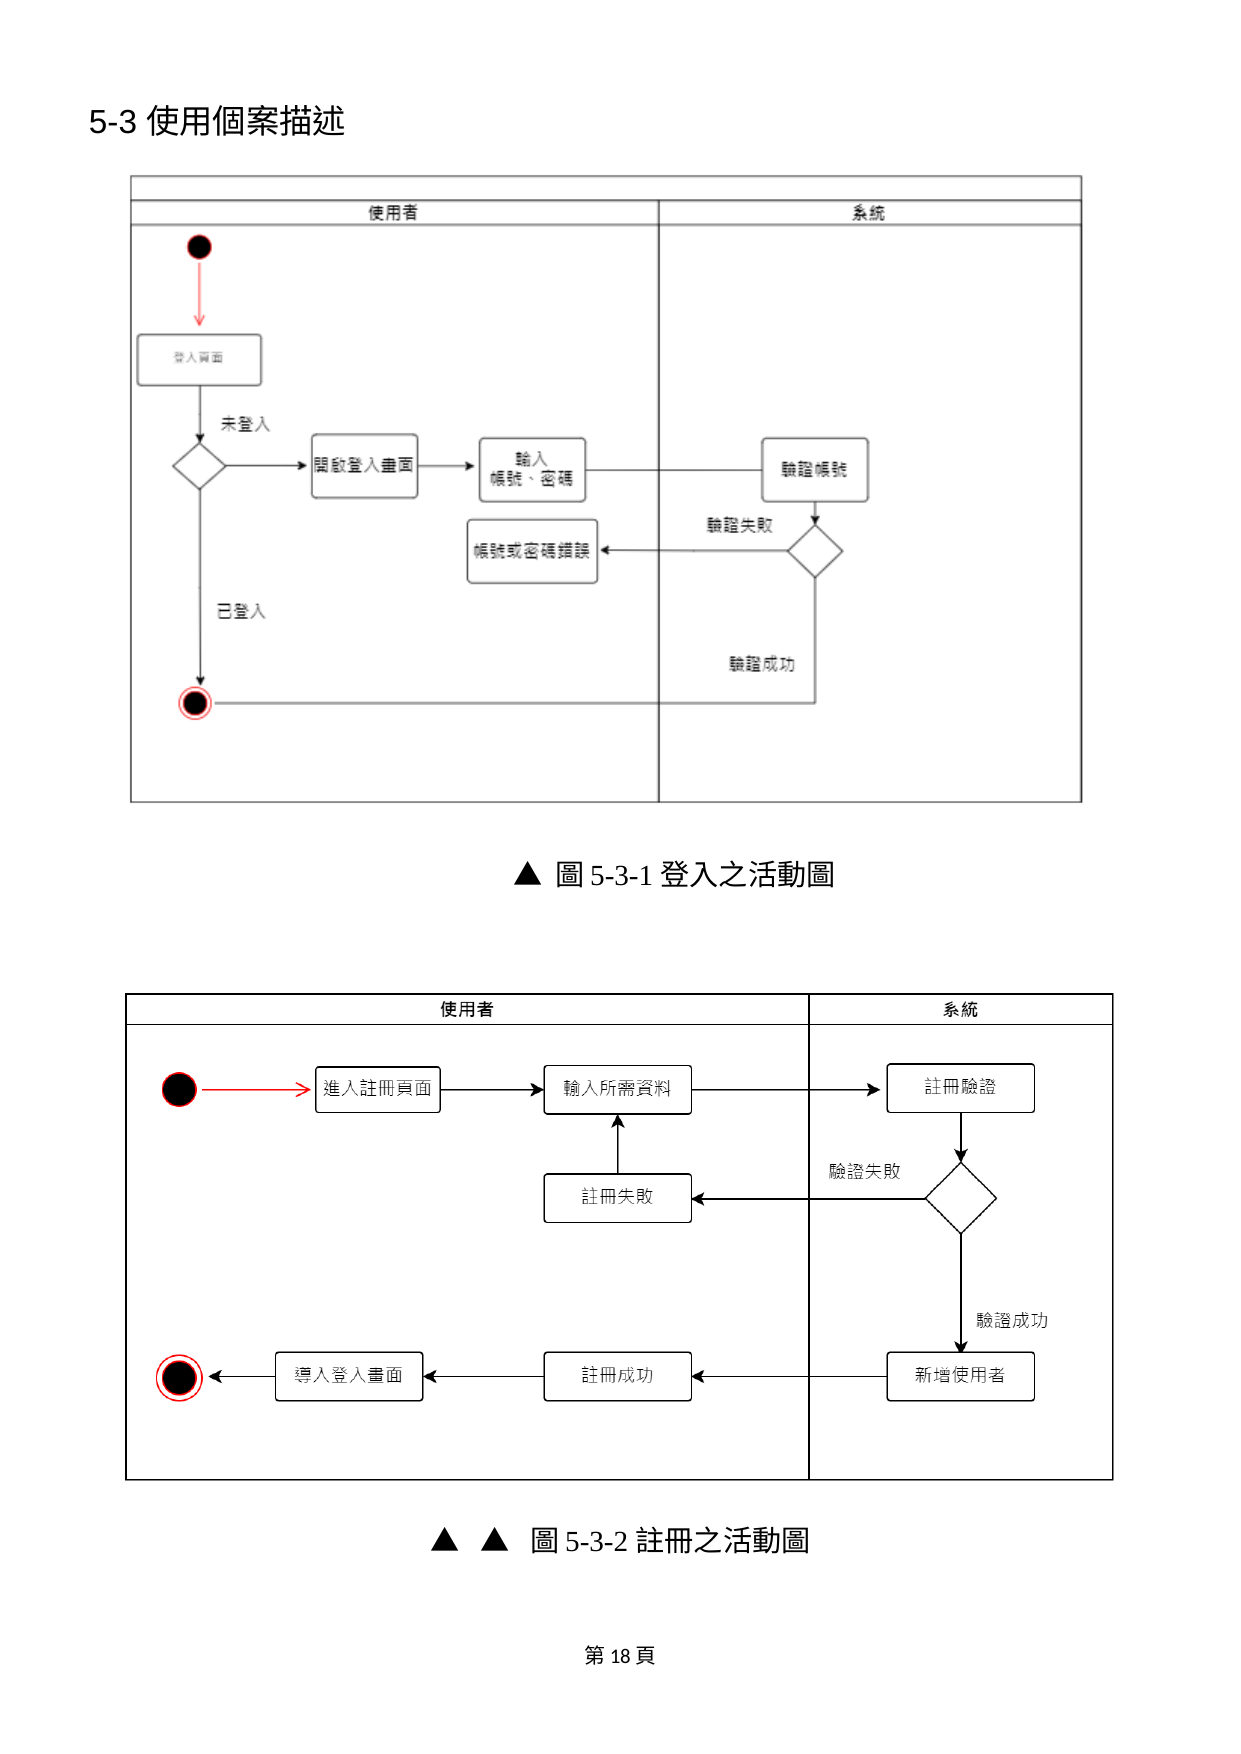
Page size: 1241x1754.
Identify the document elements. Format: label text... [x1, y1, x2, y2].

picture [115, 955, 1125, 1518]
picture [113, 169, 1099, 831]
subtitle 使用個案描述 [89, 95, 1152, 143]
